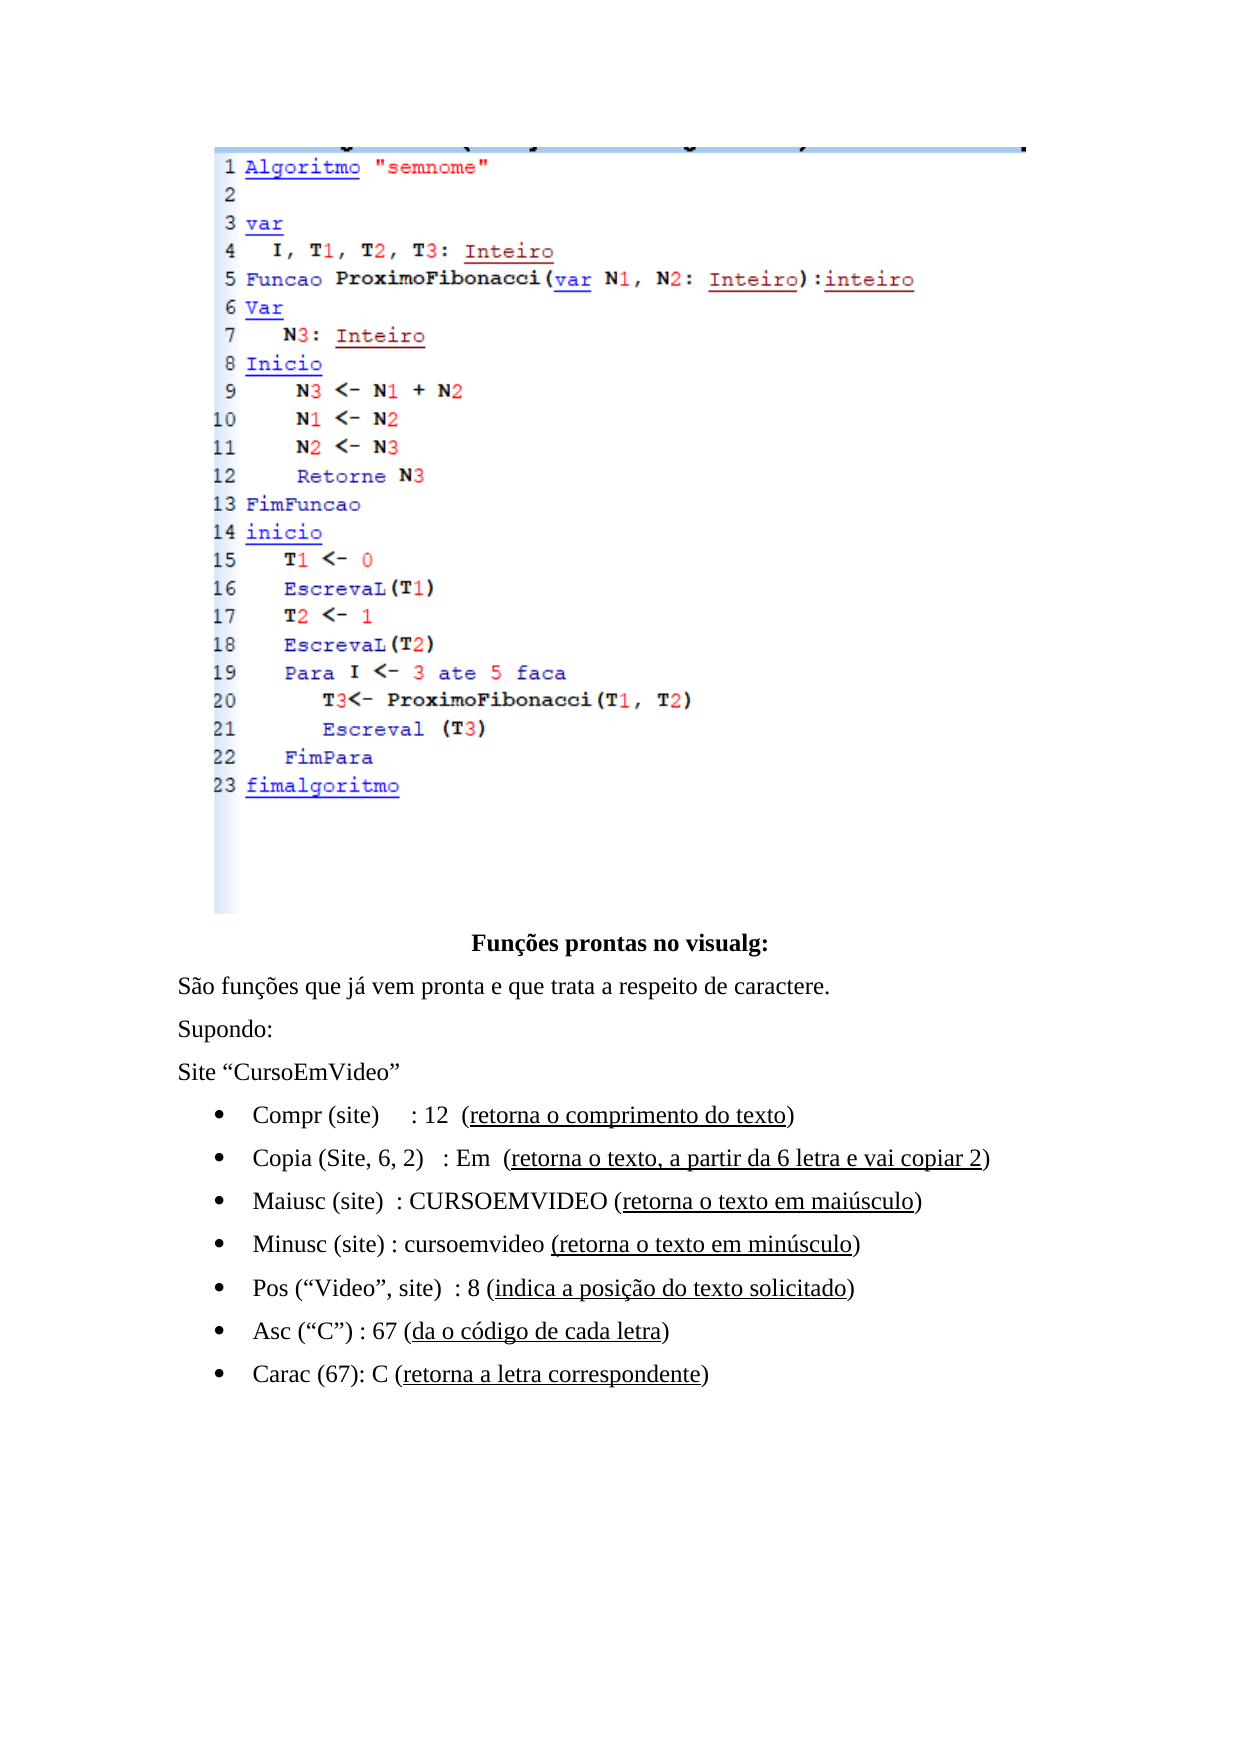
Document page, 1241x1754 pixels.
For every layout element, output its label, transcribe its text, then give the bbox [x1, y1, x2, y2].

text São funções que já vem pronta e que trata a respeito de caractere. [177, 971, 1063, 999]
list Compr (site) : 12 (retorna o comprimento do texto) [215, 1100, 1063, 1129]
list Minusc (site) : cursoemvideo (retorna o texto em minúsculo) [215, 1229, 1063, 1258]
text Funções prontas no visualg: [177, 928, 1063, 956]
list Carac (67): C (retorna a letra correspondente) [215, 1359, 1063, 1388]
list Copia (Site, 6, 2) : Em (retorna o texto, a partir da 6 letra e vai copiar 2) [215, 1143, 1063, 1172]
picture [214, 147, 1026, 914]
list Asc (“C”) : 67 (da o código de cada letra) [215, 1316, 1063, 1344]
list Pos (“Video”, site) : 8 (indica a posição do texto solicitado) [215, 1273, 1063, 1301]
text Supondo: [177, 1014, 1063, 1043]
list Maiusc (site) : CURSOEMVIDEO (retorna o texto em maiúsculo) [215, 1186, 1063, 1215]
text Site “CursoEmVideo” [177, 1057, 1063, 1086]
